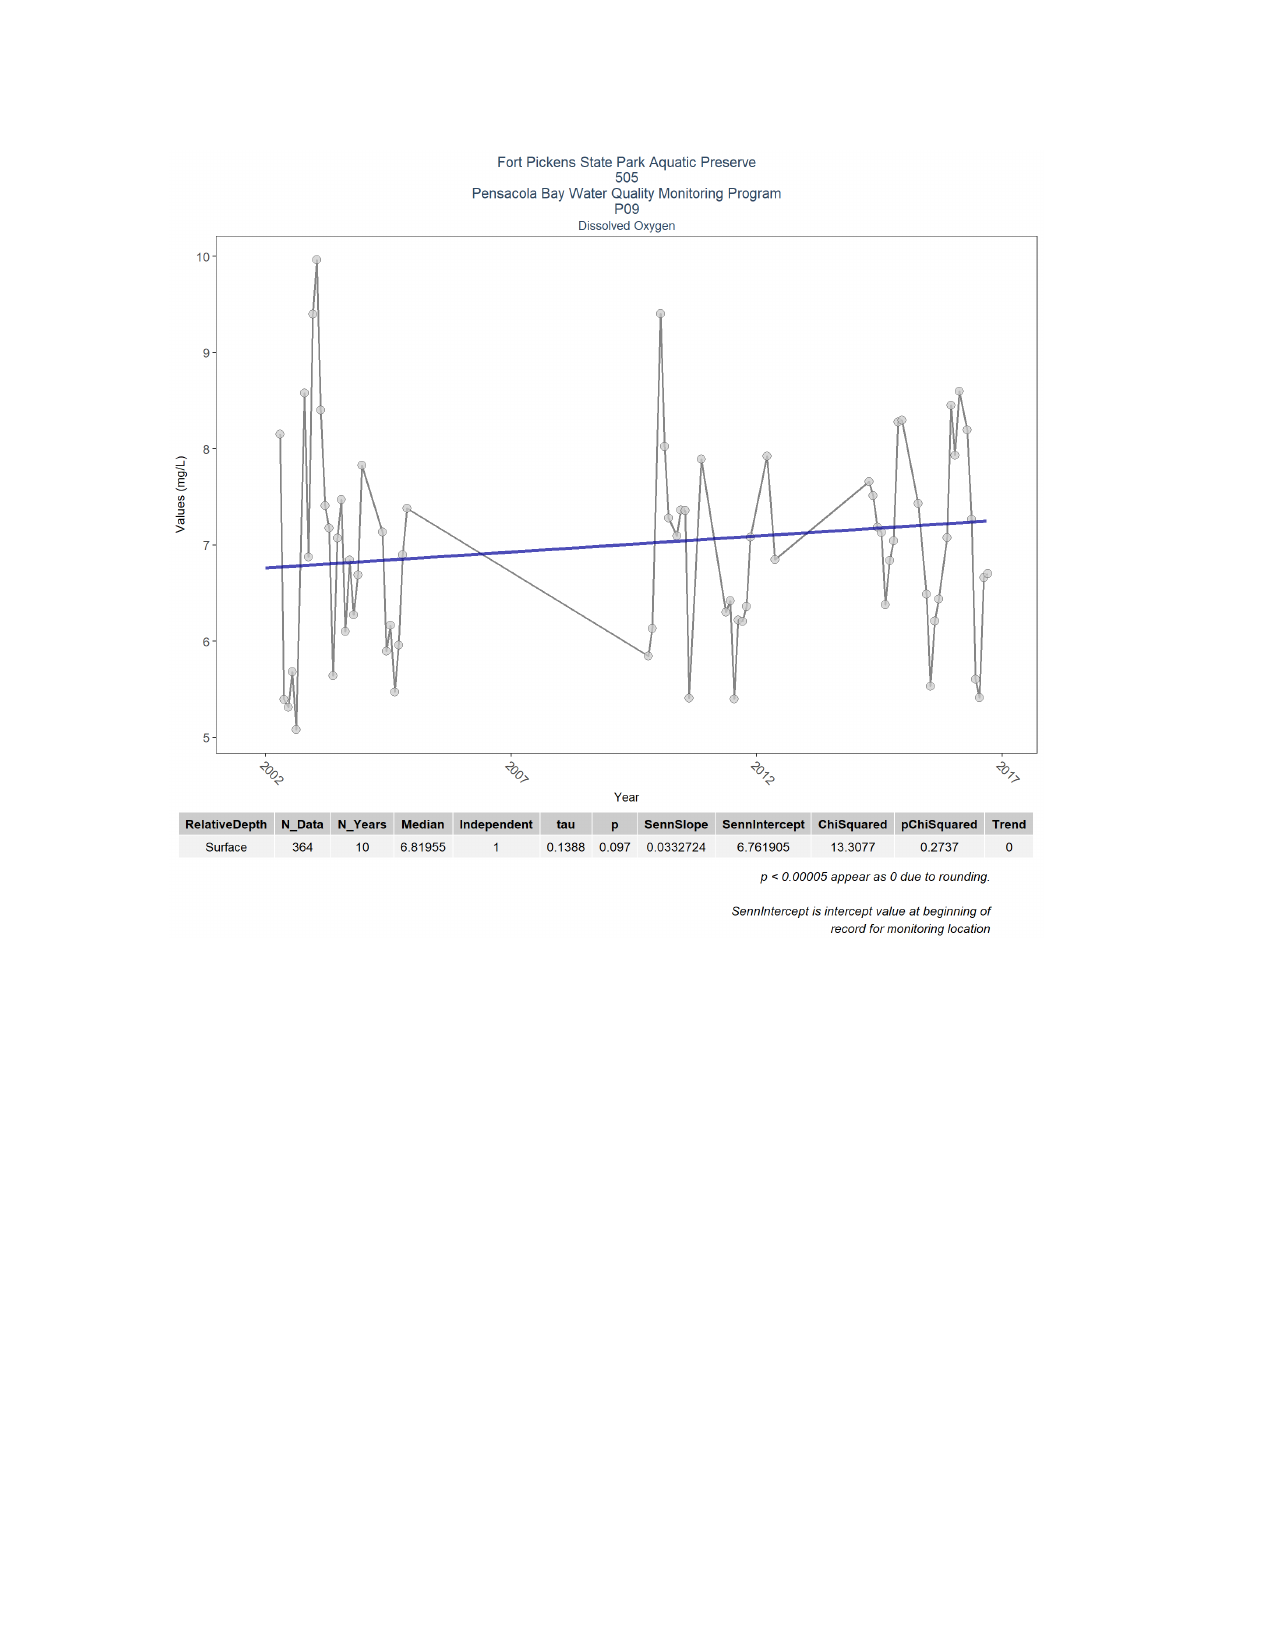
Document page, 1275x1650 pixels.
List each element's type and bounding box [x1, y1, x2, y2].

picture [168, 150, 1044, 938]
